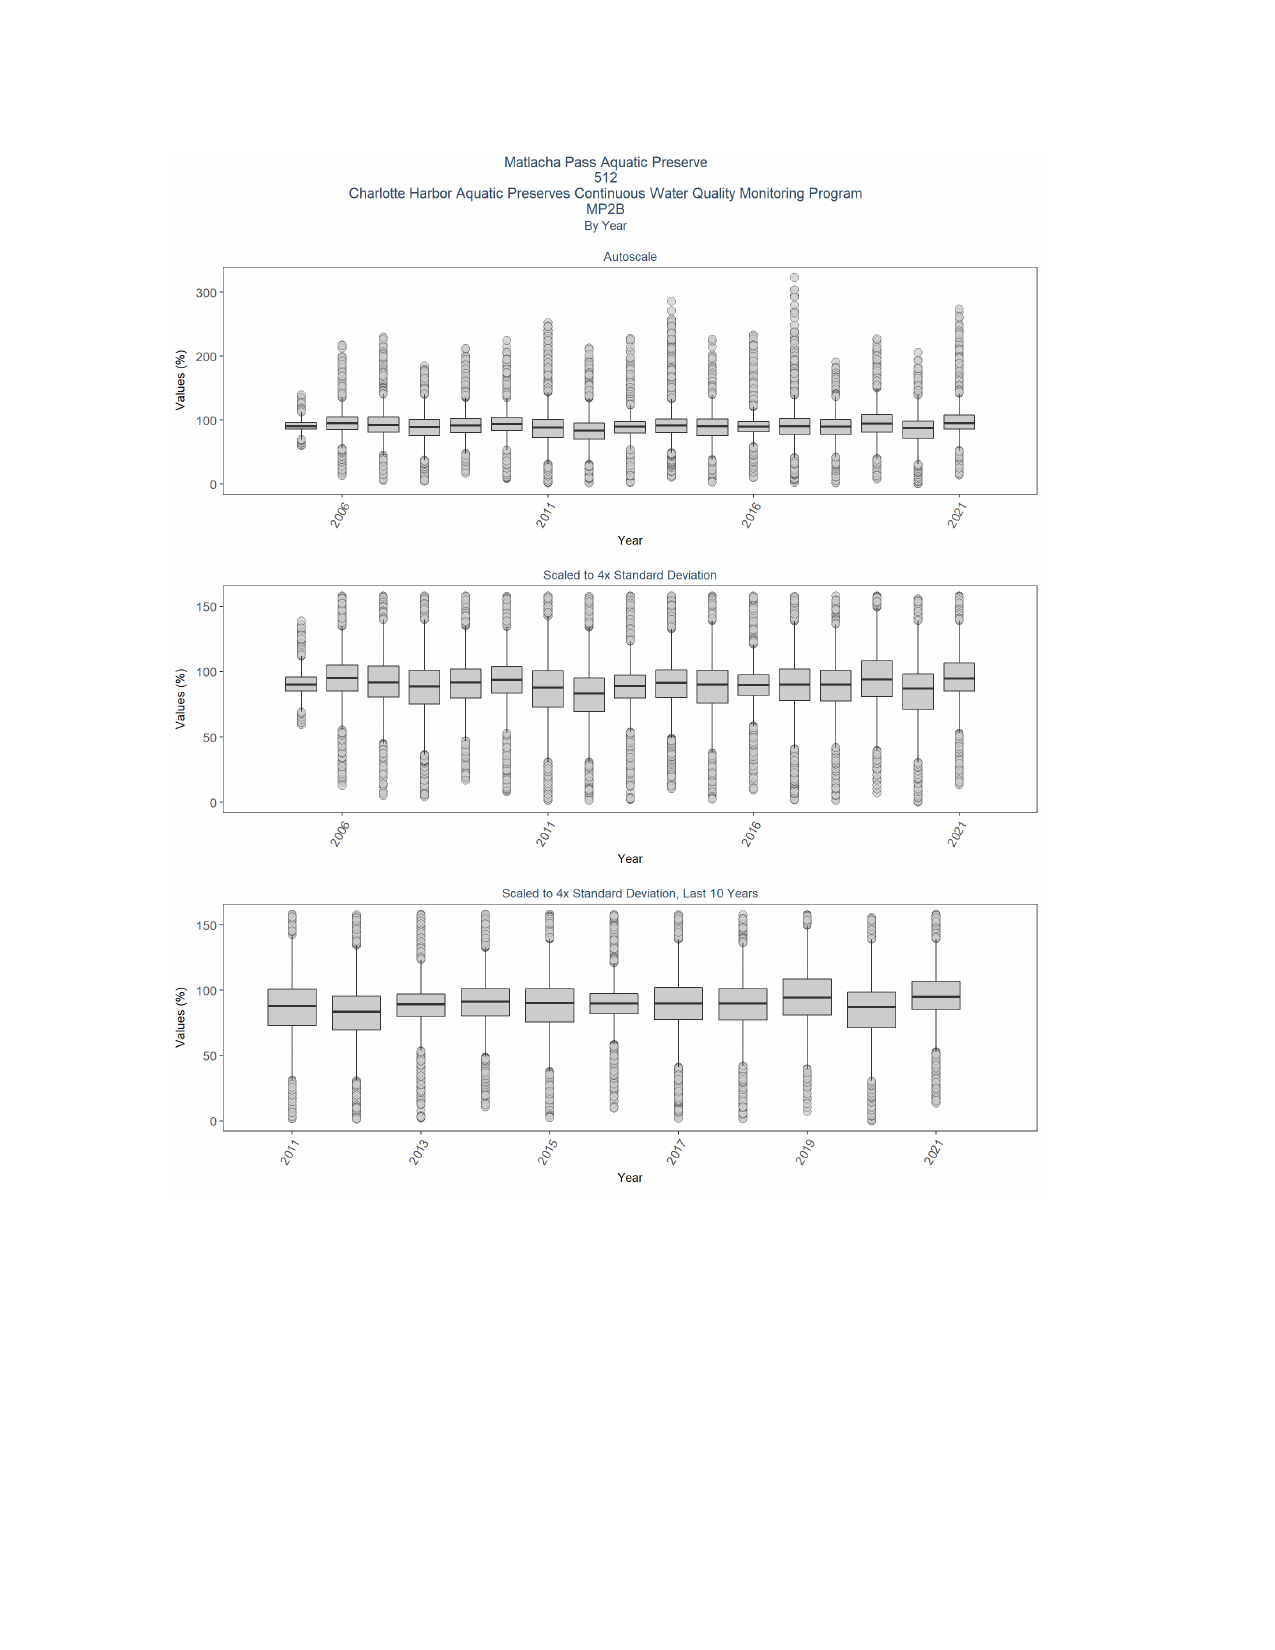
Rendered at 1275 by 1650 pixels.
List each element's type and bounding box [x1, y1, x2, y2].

picture [168, 150, 1044, 1200]
